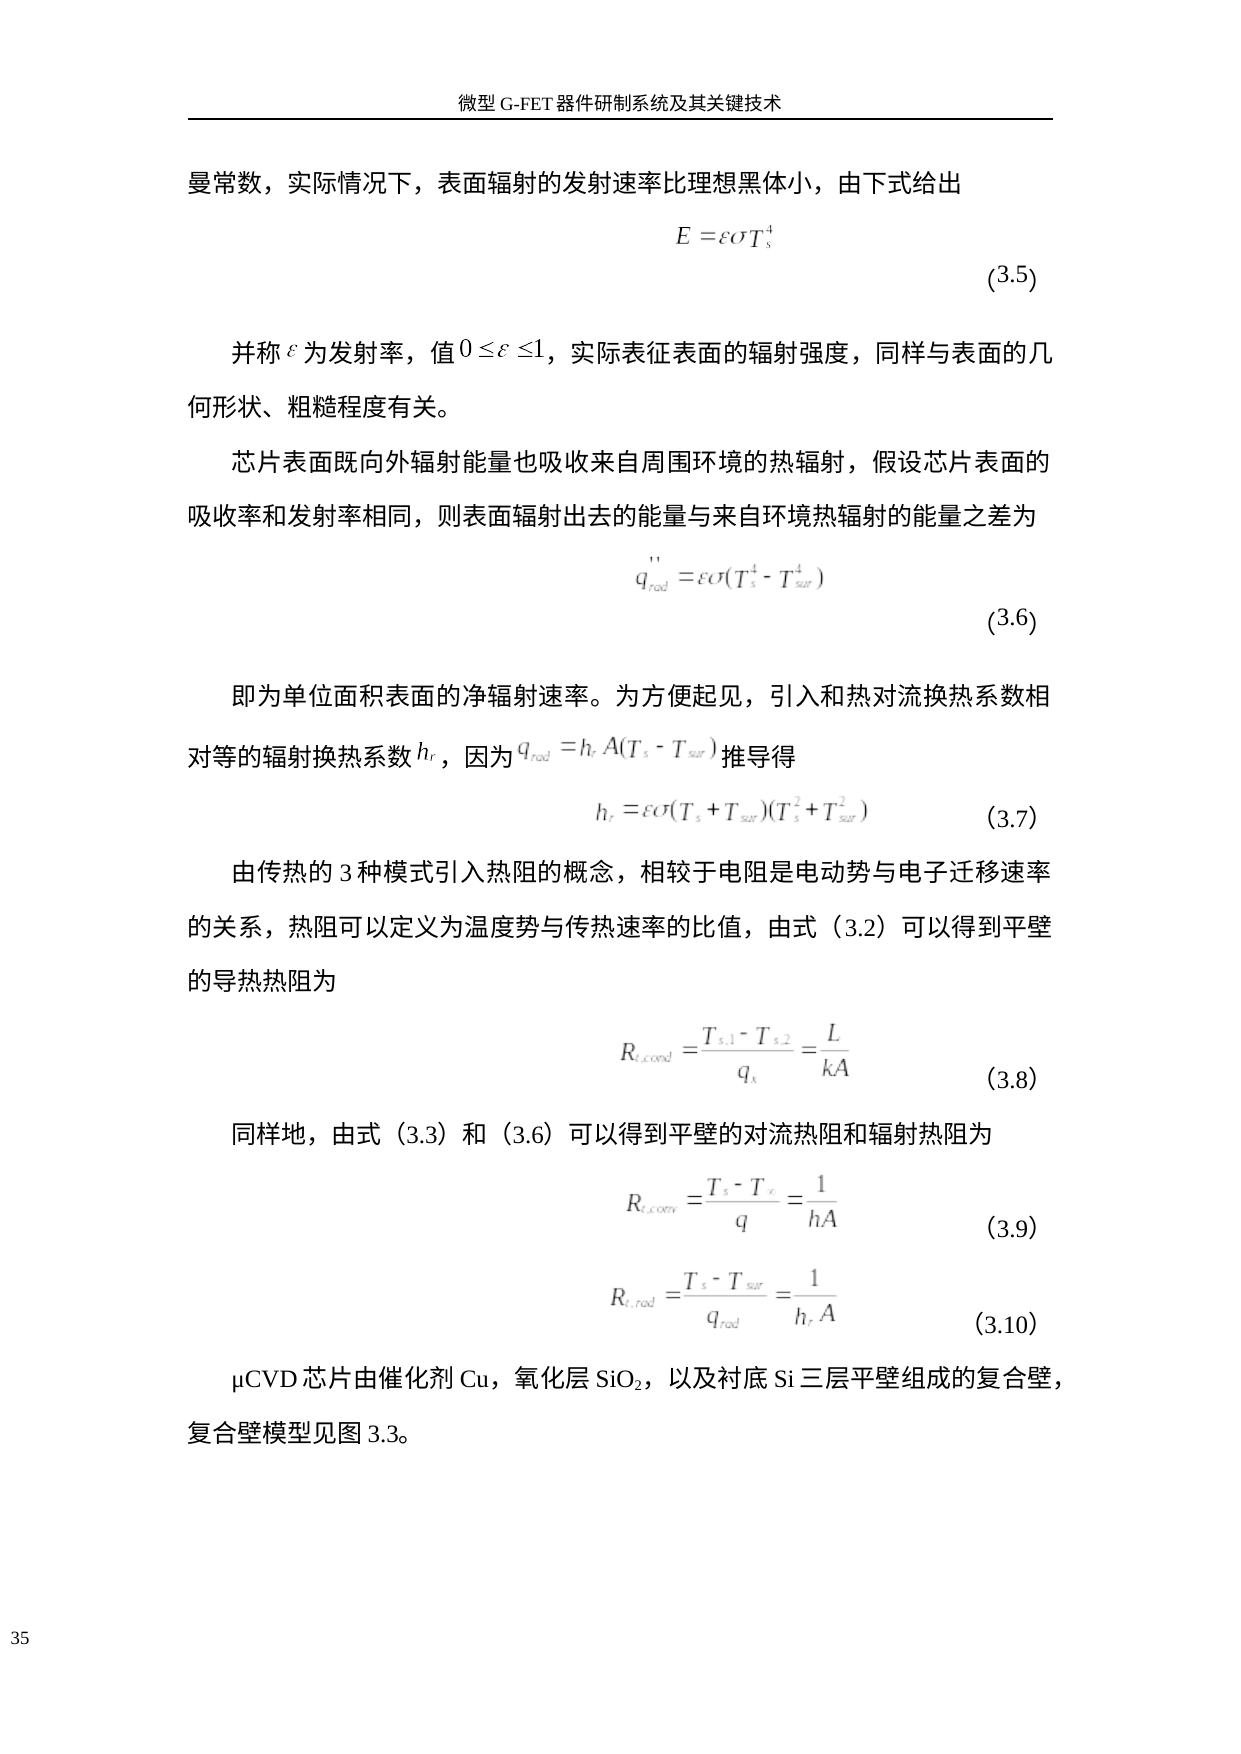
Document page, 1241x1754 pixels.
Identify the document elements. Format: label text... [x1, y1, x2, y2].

text 同样地，由式（3.3）和（3.6）可以得到平壁的对流热阻和辐射热阻为 [187, 1114, 1053, 1150]
text 由传热的3种模式引入热阻的概念，相较于电阻是电动势与电子迁移速率的关系，热阻可以定义为温度势与传热速率的比值，由式（3.2）可以得到平壁的导热热阻为 [187, 853, 1053, 998]
text （3.5） [187, 218, 1053, 297]
text （3.6） [187, 551, 1053, 640]
text （3.9） [187, 1168, 1053, 1244]
text 并称为发射率，值，实际表征表面的辐射强度，同样与表面的几何形状、粗糙程度有关。 [187, 333, 1053, 424]
text 即为单位面积表面的净辐射速率。为方便起见，引入和热对流换热系数相对等的辐射换热系数，因为推导得 [187, 677, 1053, 774]
text 芯片表面既向外辐射能量也吸收来自周围环境的热辐射，假设芯片表面的吸收率和发射率相同，则表面辐射出去的能量与来自环境热辐射的能量之差为 [187, 442, 1053, 533]
text （3.8） [187, 1016, 1053, 1096]
text （3.10） [187, 1263, 1053, 1341]
text μCVD芯片由催化剂Cu，氧化层SiO2，以及衬底Si三层平壁组成的复合壁，复合壁模型见图3.3。 [187, 1359, 1053, 1449]
text （3.7） [187, 792, 1053, 834]
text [187, 164, 1053, 200]
